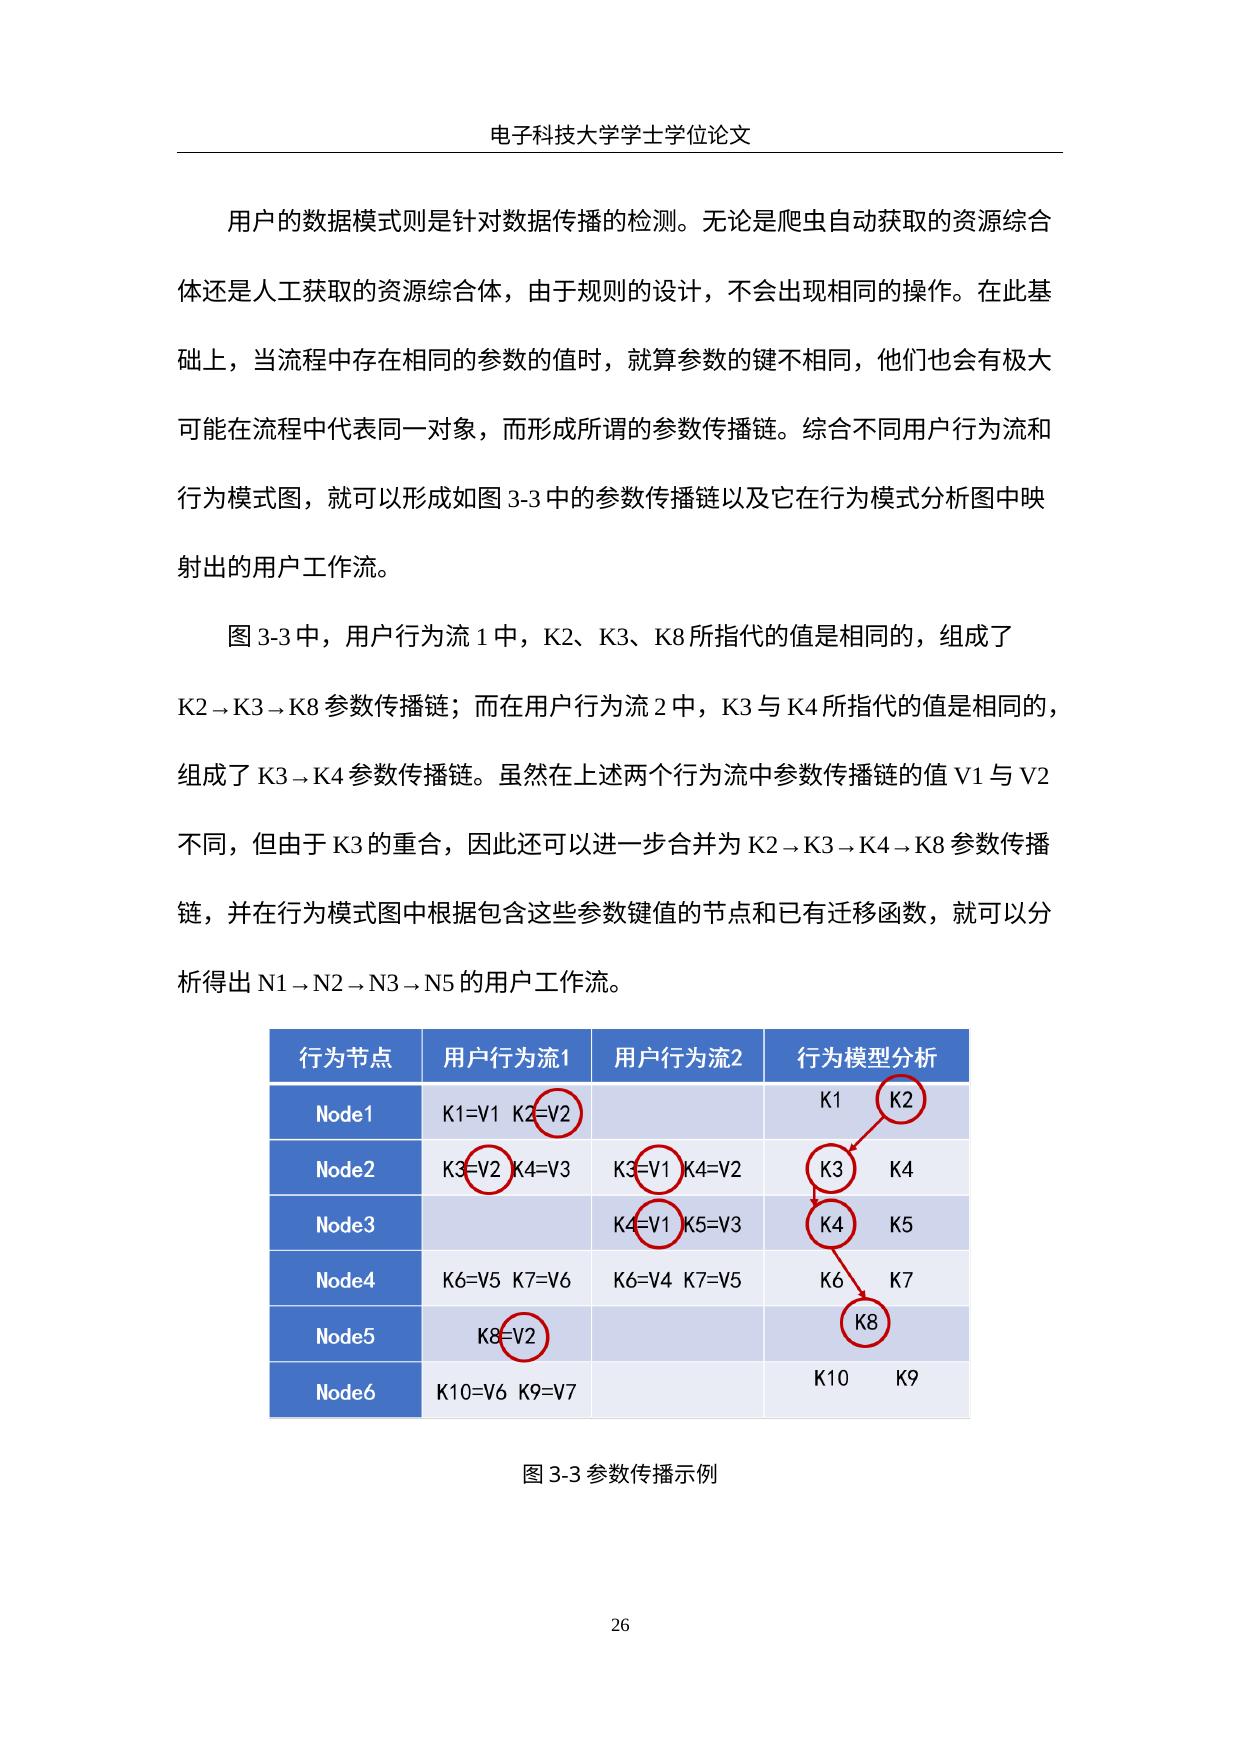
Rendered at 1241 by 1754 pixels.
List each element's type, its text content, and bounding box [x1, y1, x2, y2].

text 用户的数据模式则是针对数据传播的检测。无论是爬虫自动获取的资源综合体还是人工获取的资源综合体，由于规则的设计，不会出现相同的操作。在此基础上，当流程中存在相同的参数的值时，就算参数的键不相同，他们也会有极大可能在流程中代表同一对象，而形成所谓的参数传播链。综合不同用户行为流和行为模式图，就可以形成如图3-3中的参数传播链以及它在行为模式分析图中映射出的用户工作流。 [177, 185, 1063, 600]
picture [268, 1027, 972, 1419]
text 图3-3中，用户行为流1中，K2、K3、K8所指代的值是相同的，组成了K2→K3→K8参数传播链；而在用户行为流2中，K3与K4所指代的值是相同的，组成了K3→K4参数传播链。虽然在上述两个行为流中参数传播链的值V1与V2不同，但由于K3的重合，因此还可以进一步合并为K2→K3→K4→K8参数传播链，并在行为模式图中根据包含这些参数键值的节点和已有迁移函数，就可以分析得出N1→N2→N3→N5的用户工作流。 [177, 600, 1063, 1015]
text 图3-3 参数传播示例 [177, 1455, 1063, 1490]
